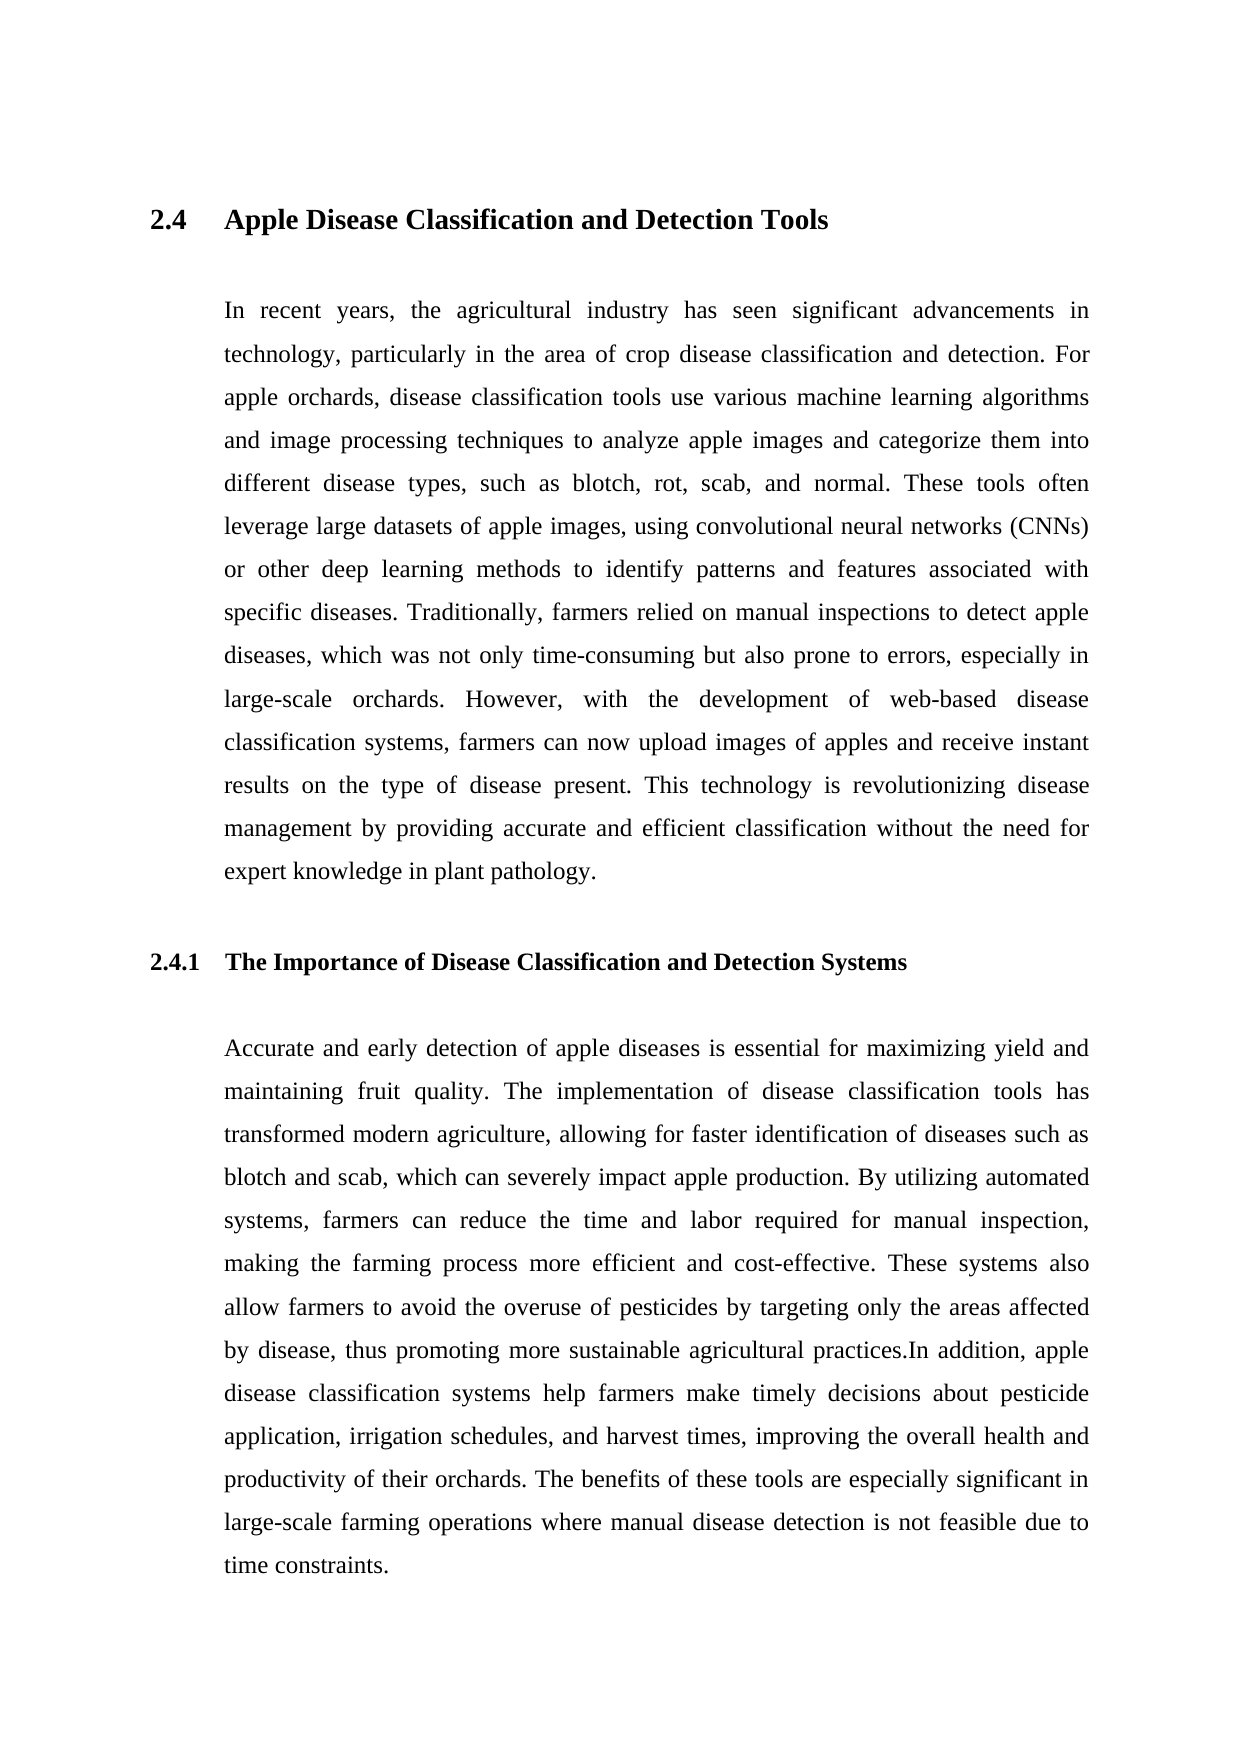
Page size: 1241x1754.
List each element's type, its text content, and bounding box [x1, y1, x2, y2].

subtitle 2.4.1 The Importance of Disease Classification and Detection Systems [150, 947, 1090, 975]
text Accurate and early detection of apple diseases is essential for maximizing yield and maintaining fruit quality. The implementation of disease classification tools has transformed modern agriculture, allowing for faster identification of diseases such as blotch and scab, which can severely impact apple production. By utilizing automated systems, farmers can reduce the time and labor required for manual inspection, making the farming process more efficient and cost-effective. These systems also allow farmers to avoid the overuse of pesticides by targeting only the areas affected by disease, thus promoting more sustainable agricultural practices.In addition, apple disease classification systems help farmers make timely decisions about pesticide application, irrigation schedules, and harvest times, improving the overall health and productivity of their orchards. The benefits of these tools are especially significant in large-scale farming operations where manual disease detection is not feasible due to time constraints. [224, 1033, 1090, 1579]
text In recent years, the agricultural industry has seen significant advancements in technology, particularly in the area of crop disease classification and detection. For apple orchards, disease classification tools use various machine learning algorithms and image processing techniques to analyze apple images and categorize them into different disease types, such as blotch, rot, scab, and normal. These tools often leverage large datasets of apple images, using convolutional neural networks (CNNs) or other deep learning methods to identify patterns and features associated with specific diseases. Traditionally, farmers relied on manual inspections to detect apple diseases, which was not only time-consuming but also prone to errors, especially in large-scale orchards. However, with the development of web-based disease classification systems, farmers can now upload images of apples and receive instant results on the type of disease present. This technology is revolutionizing disease management by providing accurate and efficient classification without the need for expert knowledge in plant pathology. [224, 296, 1090, 885]
subtitle 2.4 Apple Disease Classification and Detection Tools [150, 202, 1090, 236]
